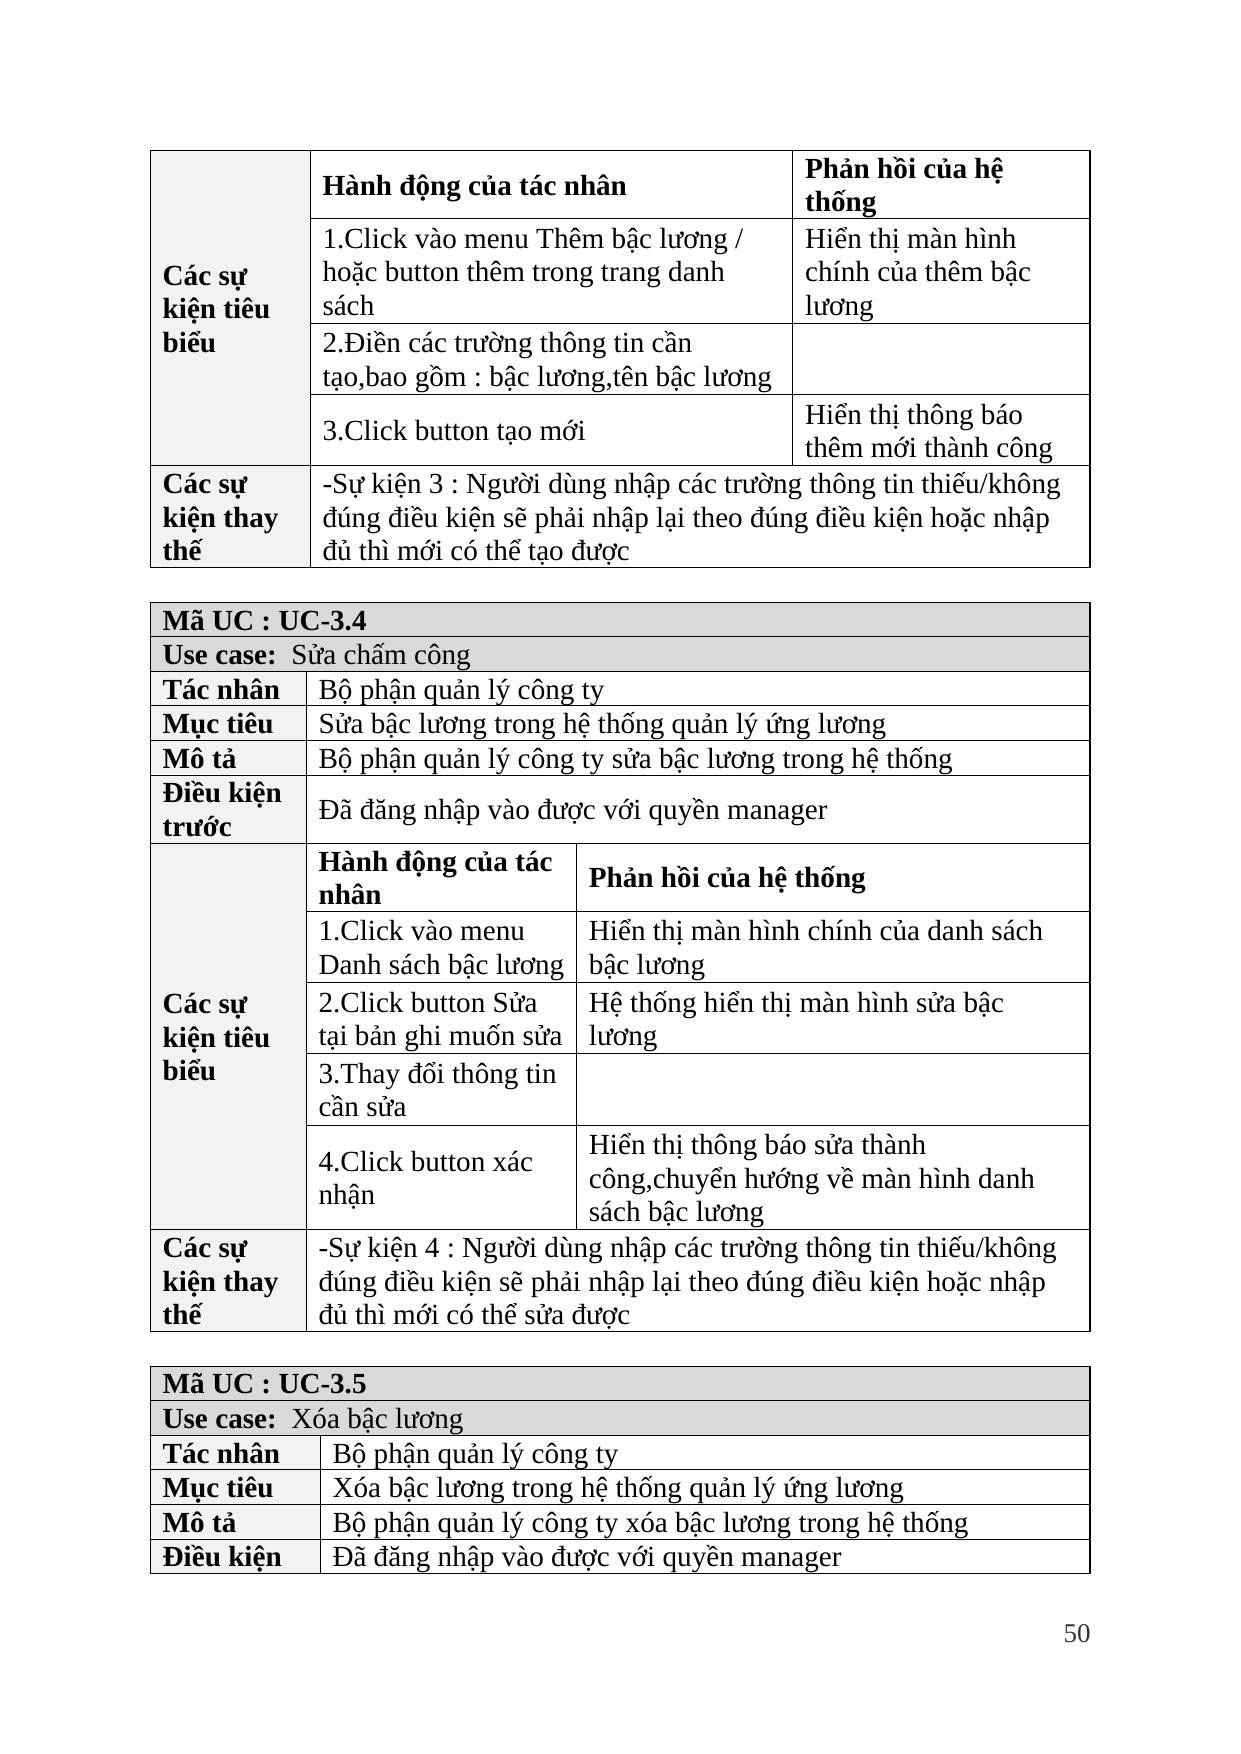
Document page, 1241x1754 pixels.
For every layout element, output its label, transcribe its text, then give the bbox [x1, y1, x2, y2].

table_cell [577, 1054, 1089, 1124]
table_cell Đã đăng nhập vào được với quyền manager [307, 776, 1089, 843]
table_cell Sửa bậc lương trong hệ thống quản lý ứng lương [307, 706, 1089, 740]
table_cell Các sự kiện thay thế [151, 1230, 306, 1331]
table_cell Phản hồi của hệ thống [793, 151, 1089, 218]
table_cell Bộ phận quản lý công ty xóa bậc lương trong hệ thống [321, 1505, 1089, 1538]
table_cell [793, 324, 1089, 394]
table_cell Mục tiêu [151, 706, 306, 740]
table_cell 3.Thay đổi thông tin cần sửa [307, 1054, 576, 1124]
table_cell Xóa bậc lương trong hệ thống quản lý ứng lương [321, 1470, 1089, 1504]
table_cell 1.Click vào menu Danh sách bậc lương [307, 912, 576, 982]
table_cell Tác nhân [151, 1436, 320, 1469]
table_cell Hành động của tác nhân [311, 151, 792, 218]
table_cell Hiển thị thông báo sửa thành công,chuyển hướng về màn hình danh sách bậc lương [577, 1126, 1089, 1229]
table_cell -Sự kiện 4 : Người dùng nhập các trường thông tin thiếu/không đúng điều kiện sẽ phải nhập lại theo đúng điều kiện hoặc nhập đủ thì mới có thể sửa được [307, 1230, 1089, 1331]
table_cell Điều kiện trước [151, 776, 306, 843]
table_cell Hiển thị thông báo thêm mới thành công [793, 395, 1089, 465]
table_cell 1.Click vào menu Thêm bậc lương / hoặc button thêm trong trang danh sách [311, 219, 792, 323]
table_cell 3.Click button tạo mới [311, 395, 792, 465]
table_header Mã UC : UC-3.4 [151, 603, 1089, 636]
table_cell Các sự kiện tiêu biểu [151, 151, 310, 465]
table_cell Use case: Sửa chấm công [151, 637, 1089, 671]
table_cell Tác nhân [151, 672, 306, 705]
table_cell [321, 1540, 1089, 1573]
table_cell Mục tiêu [151, 1470, 320, 1504]
table_cell Phản hồi của hệ thống [577, 844, 1089, 911]
table_cell 2.Điền các trường thông tin cần tạo,bao gồm : bậc lương,tên bậc lương [311, 324, 792, 394]
table_cell Bộ phận quản lý công ty [321, 1436, 1089, 1469]
table_cell Điều kiện trước [151, 1540, 320, 1573]
table_header Mã UC : UC-3.5 [151, 1367, 1089, 1400]
table_cell Use case: Xóa bậc lương [151, 1401, 1089, 1435]
table_cell 2.Click button Sửa tại bản ghi muốn sửa [307, 983, 576, 1053]
table_cell Hành động của tác nhân [307, 844, 576, 911]
table_cell Bộ phận quản lý công ty sửa bậc lương trong hệ thống [307, 741, 1089, 774]
table_cell Mô tả [151, 1505, 320, 1538]
table_cell Mô tả [151, 741, 306, 774]
table_cell 4.Click button xác nhận [307, 1126, 576, 1229]
table_cell -Sự kiện 3 : Người dùng nhập các trường thông tin thiếu/không đúng điều kiện sẽ phải nhập lại theo đúng điều kiện hoặc nhập đủ thì mới có thể tạo được [311, 466, 1089, 567]
table_cell Bộ phận quản lý công ty [307, 672, 1089, 705]
table_cell Hiển thị màn hình chính của thêm bậc lương [793, 219, 1089, 323]
table_cell Các sự kiện tiêu biểu [151, 844, 306, 1229]
table_cell Hiển thị màn hình chính của danh sách bậc lương [577, 912, 1089, 982]
table_cell Hệ thống hiển thị màn hình sửa bậc lương [577, 983, 1089, 1053]
table_cell Các sự kiện thay thế [151, 466, 310, 567]
